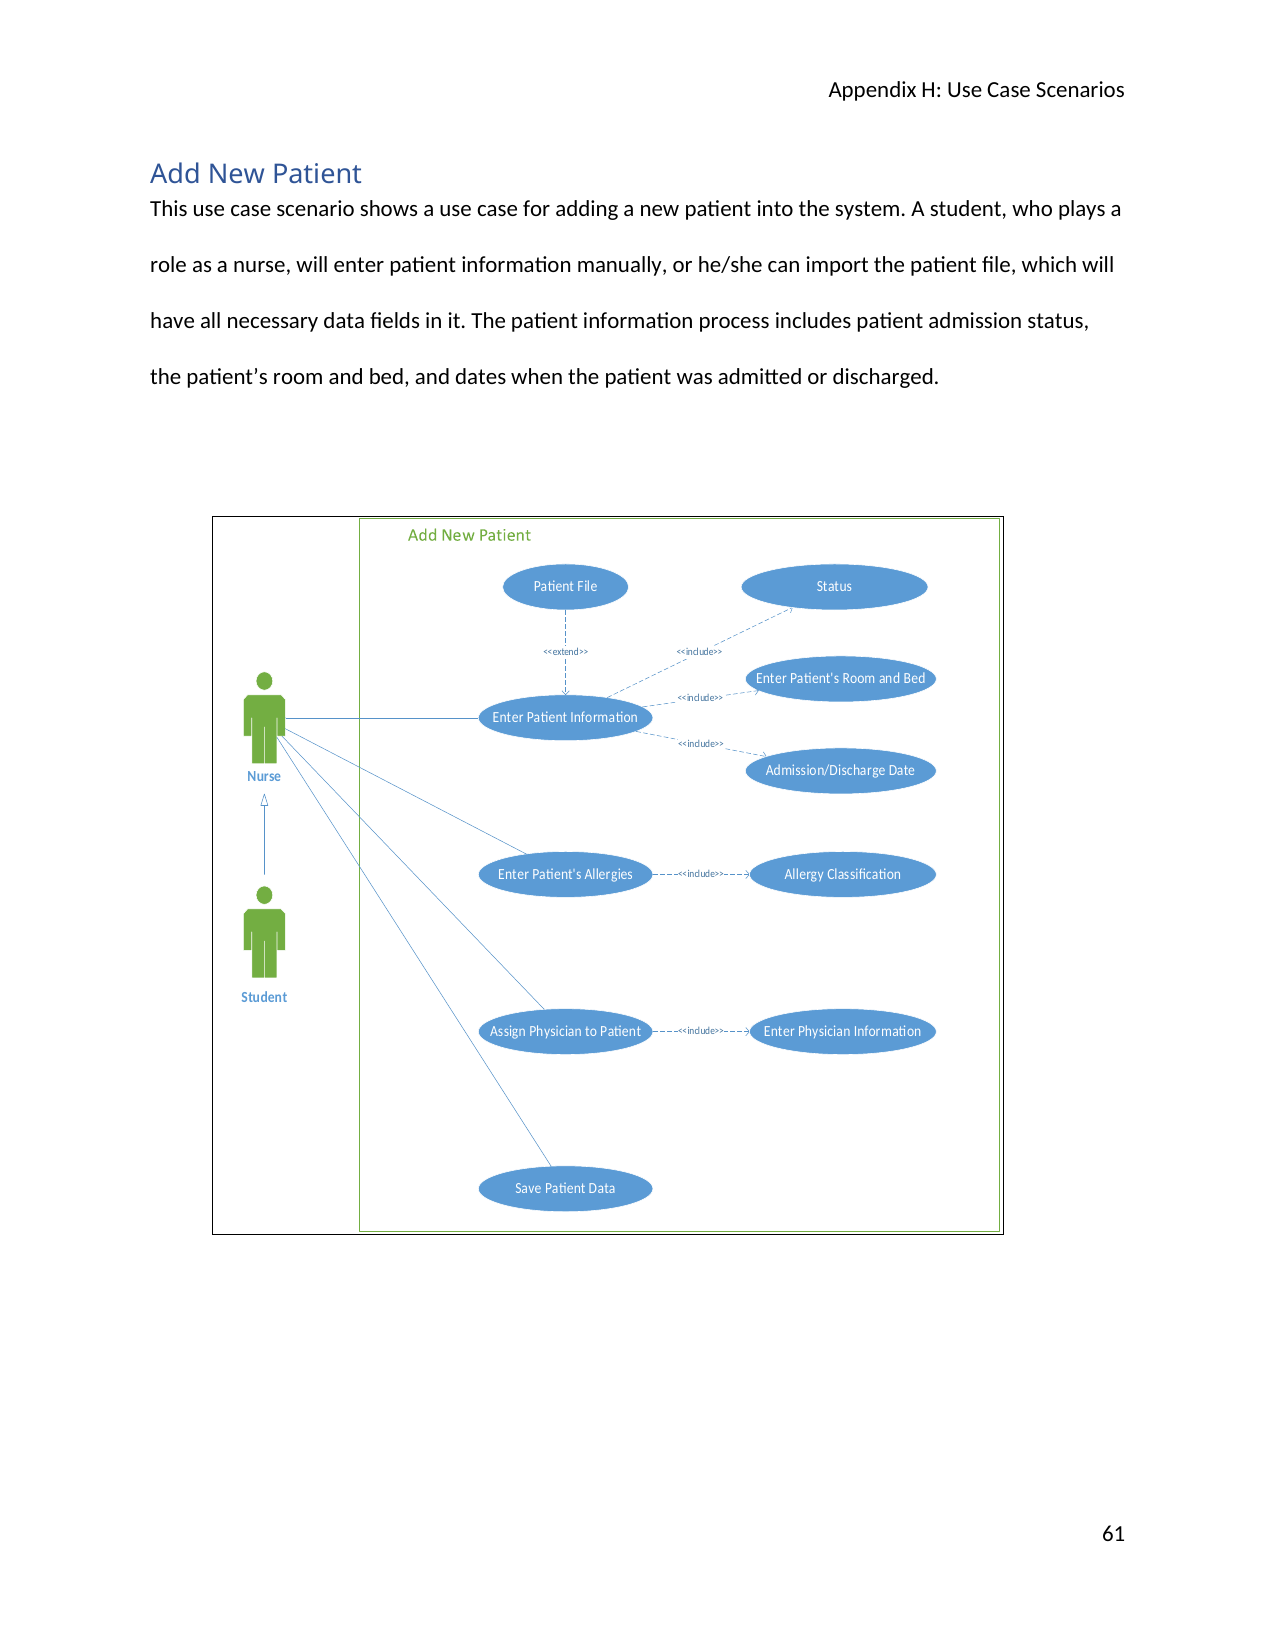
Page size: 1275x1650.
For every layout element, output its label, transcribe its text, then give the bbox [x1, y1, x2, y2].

text This use case scenario shows a use case for adding a new patient into the system. A student, who plays a role as a nurse, will enter patient information manually, or he/she can import the patient file, which will have all necessary data fields in it. The patient information process includes patient admission status, the patient’s room and bed, and dates when the patient was admitted or discharged. [150, 194, 1125, 390]
subtitle Add New Patient [150, 154, 1125, 191]
